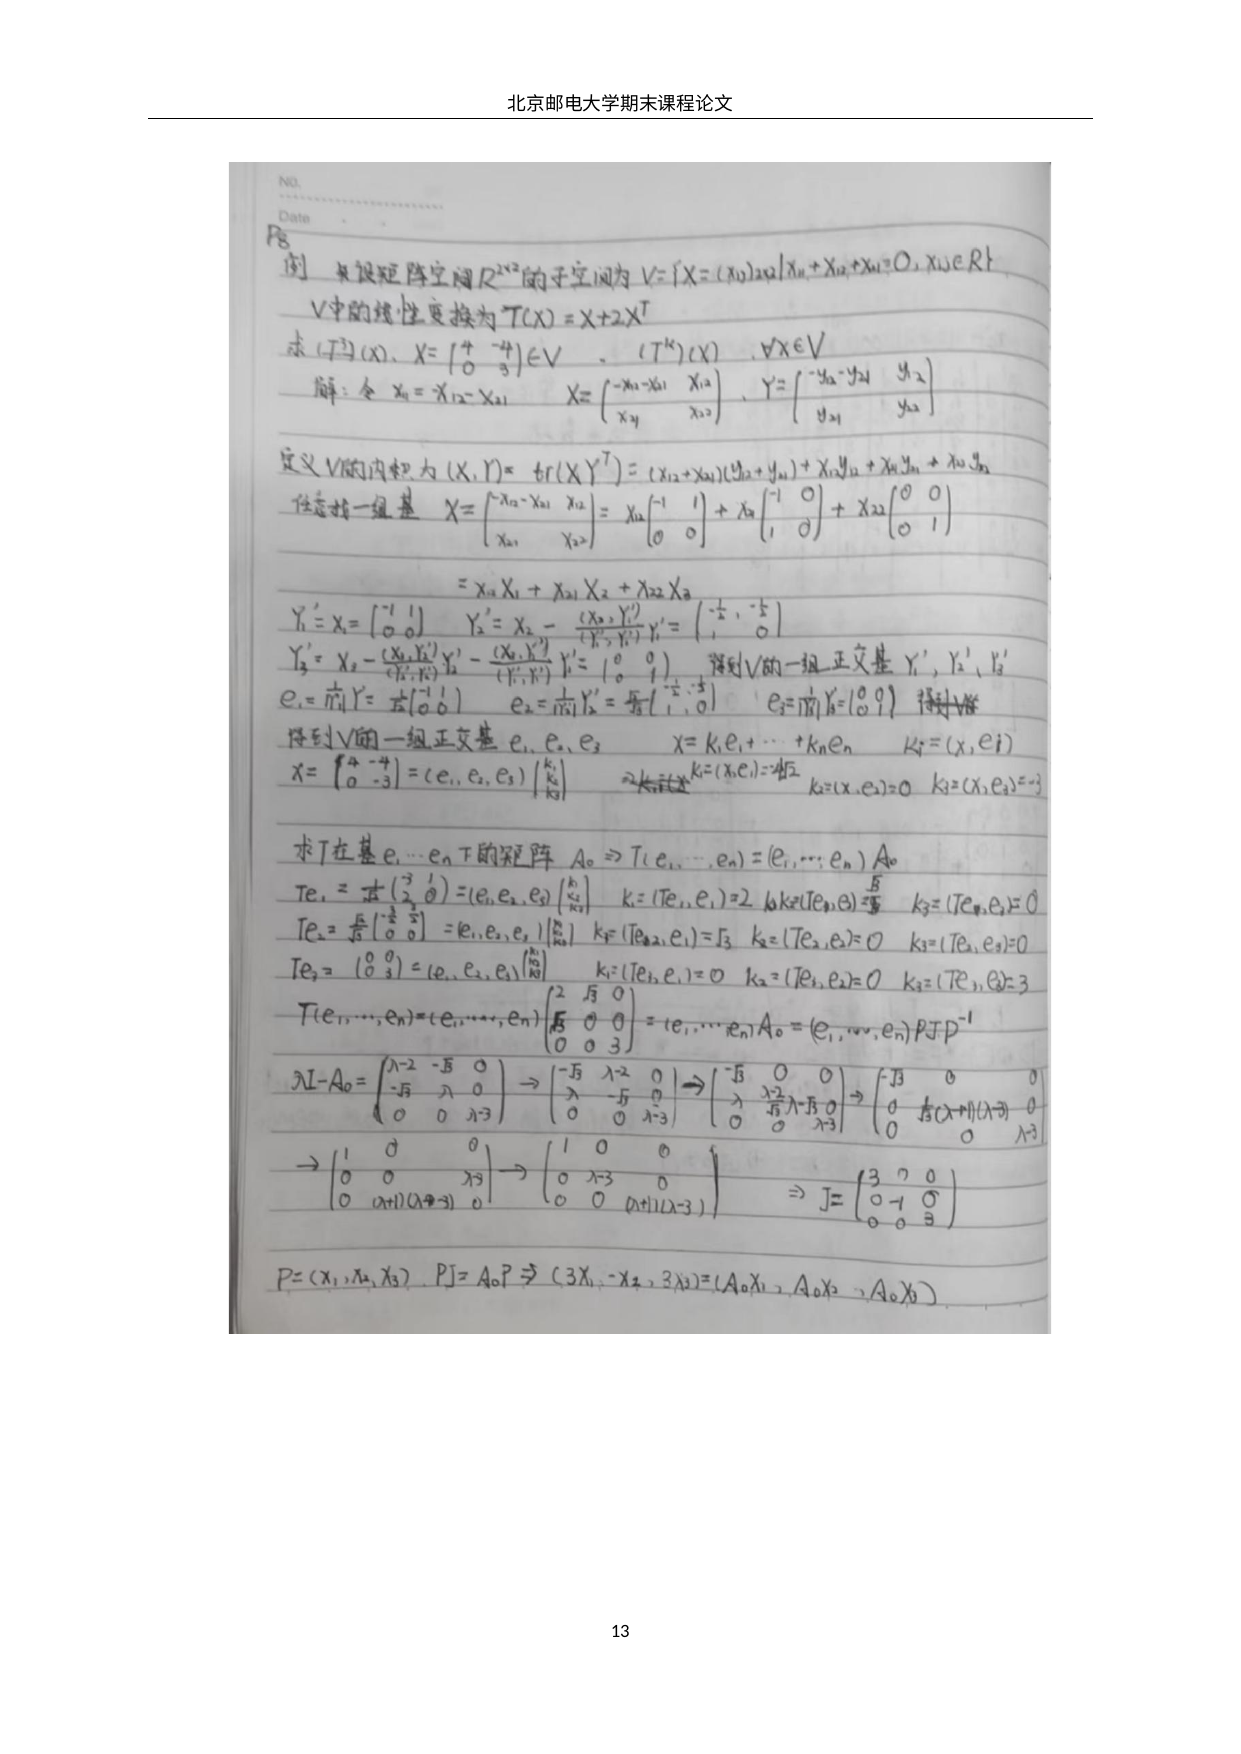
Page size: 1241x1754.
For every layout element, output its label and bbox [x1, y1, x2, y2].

picture [228, 162, 1052, 1334]
